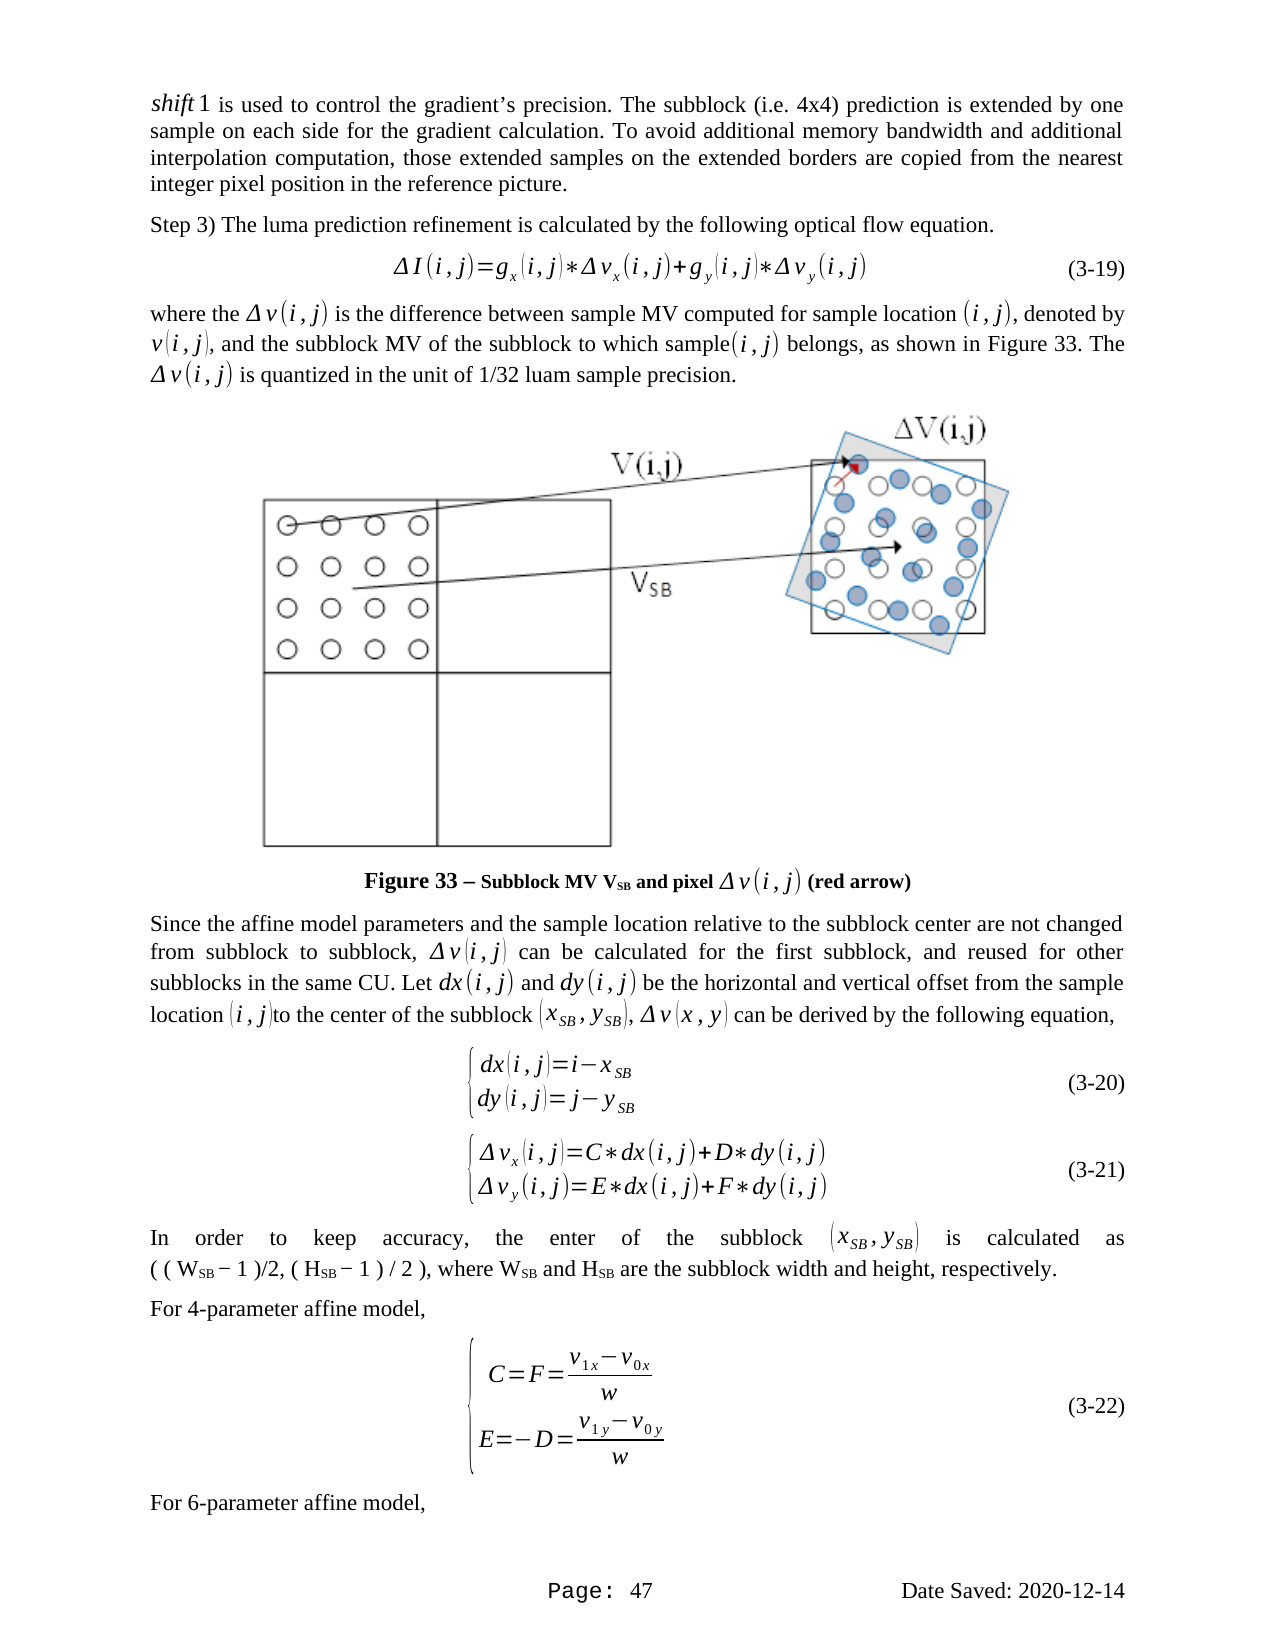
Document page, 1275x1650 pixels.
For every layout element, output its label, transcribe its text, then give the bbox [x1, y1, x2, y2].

text (3-19) [150, 251, 1125, 284]
text is used to control the gradient’s precision. The subblock (i.e. 4x4) prediction is extended by one sample on each side for the gradient calculation. To avoid additional memory bandwidth and additional interpolation computation, those extended samples on the extended borders are copied from the nearest integer pixel position in the reference picture. [150, 90, 1125, 197]
text For 6-parameter affine model, [150, 1489, 1125, 1516]
text Since the affine model parameters and the sample location relative to the subblock center are not changed from subblock to subblock, can be calculated for the first subblock, and reused for other subblocks in the same CU. Let and be the horizontal and vertical offset from the sample location to the center of the subblock , can be derived by the following equation, [150, 910, 1125, 1031]
text Figure 33 – Subblock MV VSB and pixel (red arrow) [150, 866, 1125, 896]
text where the is the difference between sample MV computed for sample location , denoted by , and the subblock MV of the subblock to which sample belongs, as shown in Figure 33. The is quantized in the unit of 1/32 luam sample precision. [150, 298, 1125, 389]
text Step 3) The luma prediction refinement is calculated by the following optical flow equation. [150, 211, 1125, 237]
text (3-22) [150, 1336, 1125, 1475]
text (3-20) [150, 1046, 1125, 1119]
text (3-21) [150, 1133, 1125, 1206]
text In order to keep accuracy, the enter of the subblock is calculated as ( ( WSB − 1 )/2, ( HSB − 1 ) / 2 ), where WSB and HSB are the subblock width and height, respectively. [150, 1220, 1125, 1281]
picture [261, 403, 1014, 852]
text For 4-parameter affine model, [150, 1296, 1125, 1322]
